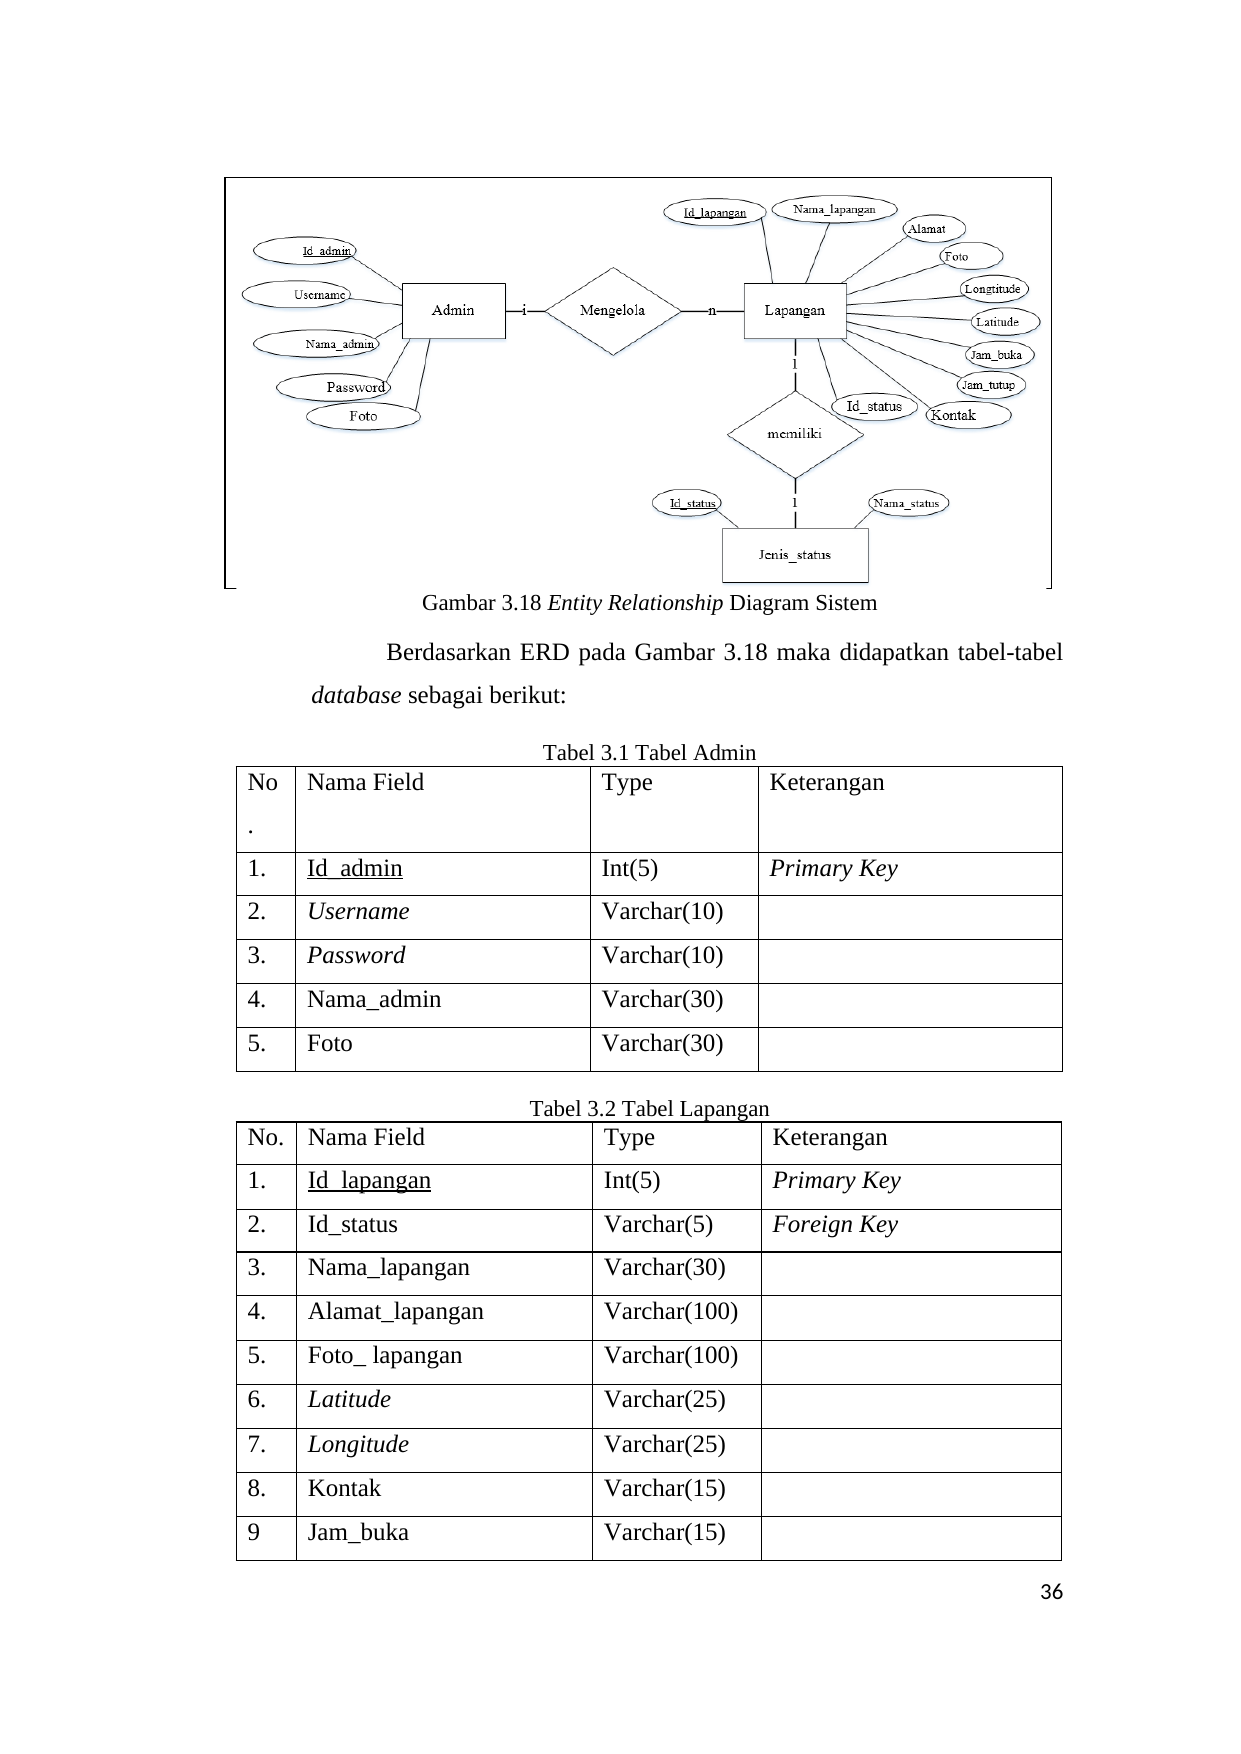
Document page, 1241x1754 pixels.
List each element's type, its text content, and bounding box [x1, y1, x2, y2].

table_cell [762, 1253, 1061, 1295]
table_cell 3. [237, 1253, 296, 1295]
table_cell Int(5) [593, 1165, 761, 1208]
table_header No. [237, 767, 295, 852]
table_cell [759, 940, 1062, 983]
table_cell [762, 1296, 1061, 1339]
table_cell Kontak [297, 1473, 592, 1516]
table_cell Alamat_lapangan [297, 1296, 592, 1339]
table_cell Foto [296, 1028, 590, 1071]
table_cell Varchar(10) [591, 940, 758, 983]
table_cell Varchar(30) [591, 1028, 758, 1071]
table_cell Varchar(25) [593, 1385, 761, 1428]
table_cell Nama_admin [296, 984, 590, 1027]
table_cell 4. [237, 984, 295, 1027]
table_cell Varchar(15) [593, 1517, 761, 1560]
table_cell 5. [237, 1028, 295, 1071]
table_header [226, 178, 236, 588]
table_cell [762, 1385, 1061, 1428]
text Berdasarkan ERD pada Gambar 3.18 maka didapatkan tabel-tabel database sebagai berikut: [311, 637, 1063, 708]
table_header Nama Field [297, 1123, 592, 1164]
table_header Nama Field [296, 767, 590, 852]
table_cell Id_status [297, 1210, 592, 1251]
table_header Keterangan [762, 1123, 1061, 1164]
table_cell 5. [237, 1341, 296, 1383]
table_cell Varchar(100) [593, 1341, 761, 1383]
table_cell Jam_buka [297, 1517, 592, 1560]
table_cell [762, 1429, 1061, 1472]
table_cell Varchar(5) [593, 1210, 761, 1251]
table_cell 3. [237, 940, 295, 983]
table_cell Varchar(30) [591, 984, 758, 1027]
table_cell 4. [237, 1296, 296, 1339]
table_cell 1. [237, 1165, 296, 1208]
table_cell Varchar(25) [593, 1429, 761, 1472]
table_header Keterangan [759, 767, 1062, 852]
table_cell Varchar(10) [591, 896, 758, 939]
table_cell 9 [237, 1517, 296, 1560]
text Gambar 3.18 Entity Relationship Diagram Sistem [236, 589, 1063, 616]
table_cell 1. [237, 853, 295, 895]
table_cell [762, 1341, 1061, 1383]
table_cell Longitude [297, 1429, 592, 1472]
table_cell [762, 1473, 1061, 1516]
table_cell [759, 1028, 1062, 1071]
table_cell Primary Key [759, 853, 1062, 895]
table_cell 6. [237, 1385, 296, 1428]
table_cell Varchar(100) [593, 1296, 761, 1339]
table_cell 2. [237, 896, 295, 939]
table_cell Foreign Key [762, 1210, 1061, 1251]
table_cell Nama_lapangan [297, 1253, 592, 1295]
table_cell Foto_ lapangan [297, 1341, 592, 1383]
table_header No. [237, 1123, 296, 1164]
text Tabel 3.2 Tabel Lapangan [236, 1095, 1063, 1121]
text Tabel 3.1 Tabel Admin [236, 739, 1063, 766]
table_cell 8. [237, 1473, 296, 1516]
table_cell Int(5) [591, 853, 758, 895]
table_cell Username [296, 896, 590, 939]
table_cell 2. [237, 1210, 296, 1251]
table_cell Latitude [297, 1385, 592, 1428]
table_header Type [593, 1123, 761, 1164]
picture [236, 178, 1047, 589]
table_cell [762, 1517, 1061, 1560]
table_header [1047, 178, 1051, 588]
table_cell [759, 984, 1062, 1027]
table_cell Id_admin [296, 853, 590, 895]
table_header Type [591, 767, 758, 852]
table_cell Password [296, 940, 590, 983]
table_cell Varchar(15) [593, 1473, 761, 1516]
table_cell [759, 896, 1062, 939]
table_cell Varchar(30) [593, 1253, 761, 1295]
table_cell Primary Key [762, 1165, 1061, 1208]
table_cell Id_lapangan [297, 1165, 592, 1208]
table_cell 7. [237, 1429, 296, 1472]
